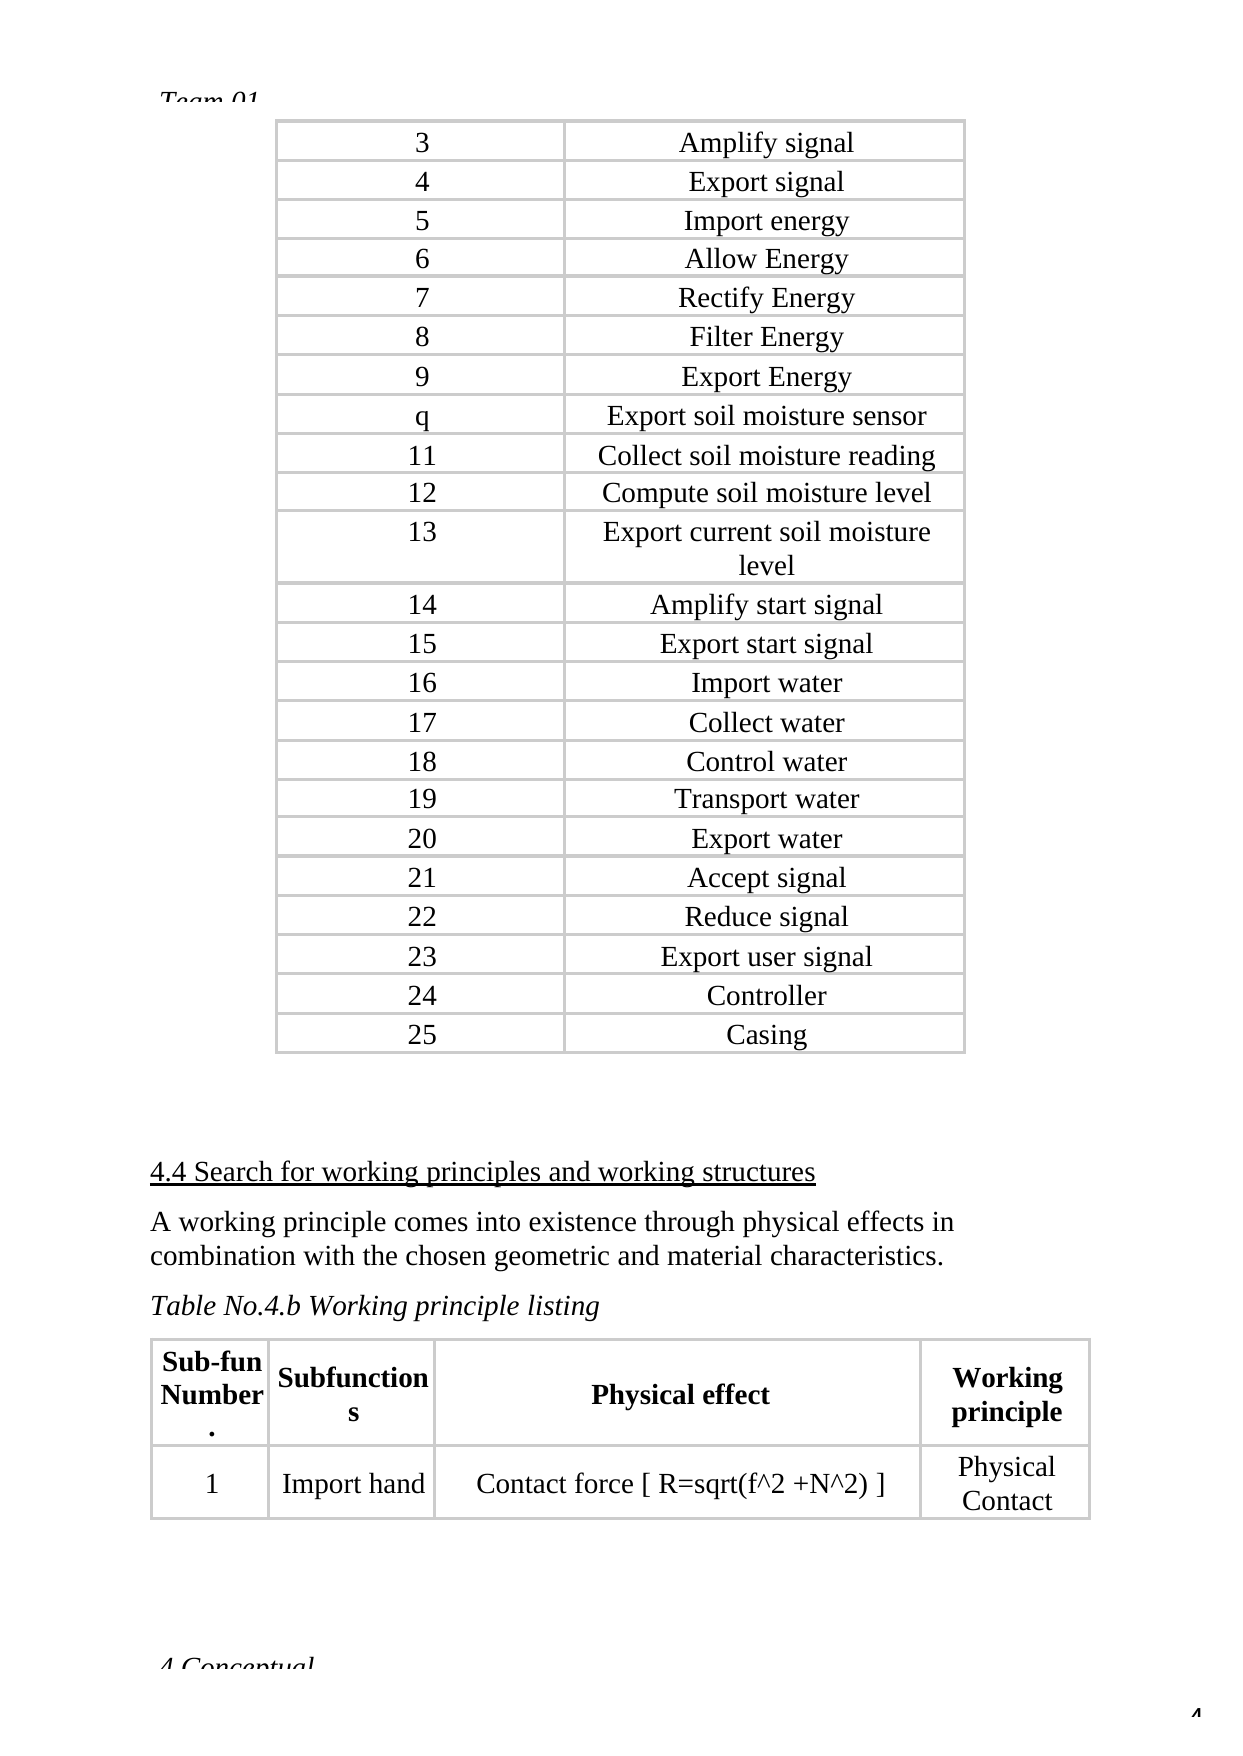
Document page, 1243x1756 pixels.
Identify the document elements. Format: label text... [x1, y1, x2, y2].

text Table No.4.b Working principle listing [150, 1288, 1226, 1322]
table_cell 11 [278, 435, 563, 471]
table_cell Export current soil moisture level [566, 512, 963, 581]
table_cell 4 [278, 162, 563, 198]
table_cell Rectify Energy [566, 278, 963, 314]
table_header 3 [278, 123, 563, 158]
table_cell Import water [566, 663, 963, 699]
table_cell 21 [278, 858, 563, 893]
table_cell Filter Energy [566, 317, 963, 353]
table_cell Control water [566, 742, 963, 778]
table_cell Export user signal [566, 936, 963, 972]
table_cell 13 [278, 512, 563, 581]
table_cell 19 [278, 781, 563, 815]
table_cell Export start signal [566, 624, 963, 660]
table_header Amplify signal [566, 123, 963, 158]
table_cell Reduce signal [566, 897, 963, 933]
table_cell Export water [566, 818, 963, 854]
table_cell 14 [278, 585, 563, 621]
table_header Subfunction s [270, 1341, 433, 1443]
list Search for working principles and working structures [150, 1154, 1226, 1188]
table_cell Controller [566, 975, 963, 1012]
table_cell q [278, 396, 563, 432]
table_cell 15 [278, 624, 563, 660]
table_cell Compute soil moisture level [566, 474, 963, 508]
table_cell Export signal [566, 162, 963, 198]
table_cell Amplify start signal [566, 585, 963, 621]
table_cell 22 [278, 897, 563, 933]
table_cell Physical Contact [922, 1447, 1088, 1517]
table_cell 6 [278, 240, 563, 274]
table_cell 18 [278, 742, 563, 778]
table_header Sub-fun Number . [153, 1341, 267, 1443]
table_cell 9 [278, 356, 563, 392]
table_cell 8 [278, 317, 563, 353]
table_cell Import hand [270, 1447, 433, 1517]
table_cell 1 [153, 1447, 267, 1517]
table_cell Import energy [566, 201, 963, 237]
table_header Working principle [922, 1341, 1088, 1443]
table_cell 25 [278, 1015, 563, 1051]
table_header Physical effect [436, 1341, 919, 1443]
table_cell 23 [278, 936, 563, 972]
table_cell Export soil moisture sensor [566, 396, 963, 432]
table_cell Export Energy [566, 356, 963, 392]
table_cell Casing [566, 1015, 963, 1051]
table_cell 12 [278, 474, 563, 508]
table_cell 16 [278, 663, 563, 699]
text A working principle comes into existence through physical effects in combination with the chosen geometric and material characteristics. [150, 1204, 1082, 1271]
table_cell Collect water [566, 702, 963, 738]
table_cell 20 [278, 818, 563, 854]
table_cell 5 [278, 201, 563, 237]
table_cell Allow Energy [566, 240, 963, 274]
table_cell Accept signal [566, 858, 963, 893]
table_cell 17 [278, 702, 563, 738]
table_cell 24 [278, 975, 563, 1012]
table_cell 7 [278, 278, 563, 314]
table_cell Collect soil moisture reading [566, 435, 963, 471]
table_cell Contact force [ R=sqrt(f^2 +N^2) ] [436, 1447, 919, 1517]
table_cell Transport water [566, 781, 963, 815]
